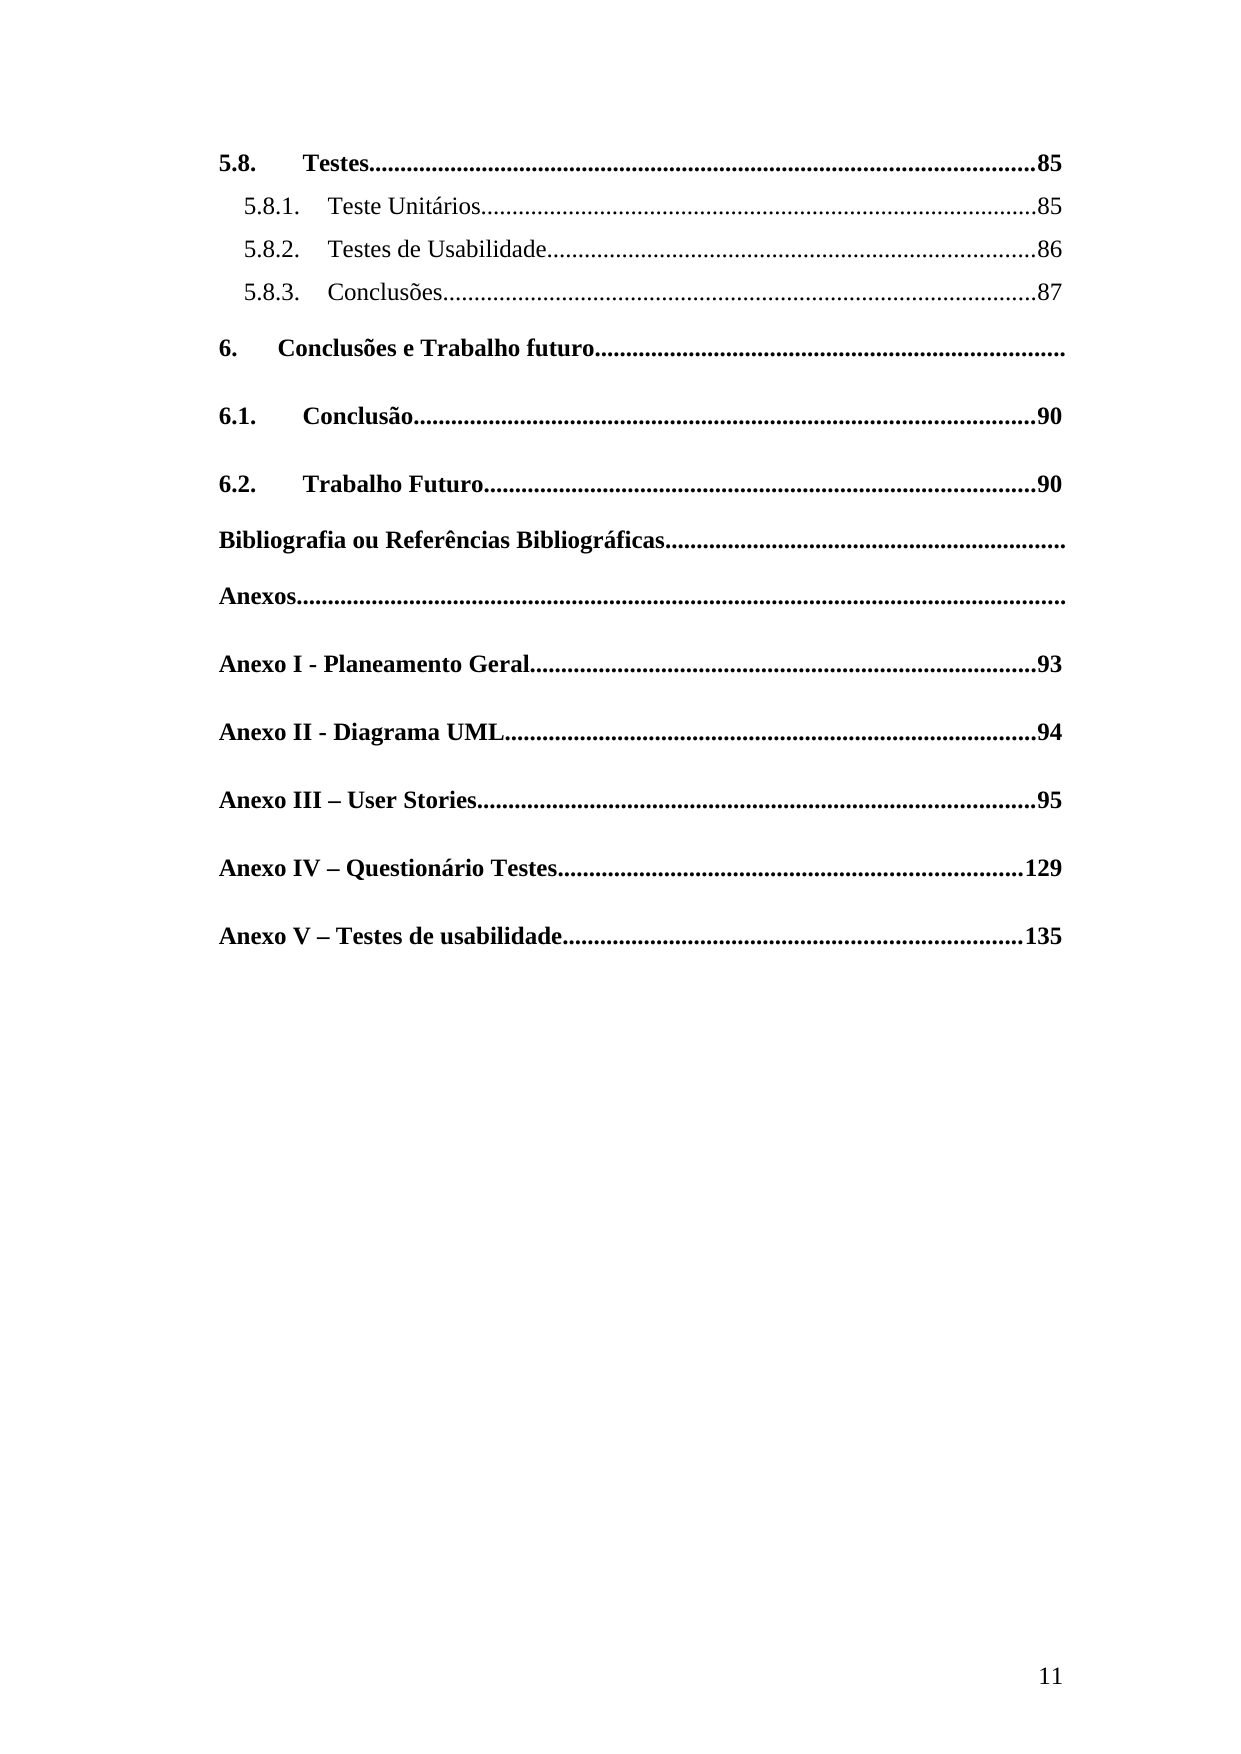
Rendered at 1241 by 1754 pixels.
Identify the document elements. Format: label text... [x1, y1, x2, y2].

text 5.8. Testes 85 [177, 148, 1063, 176]
text Anexo I - Planeamento Geral 93 [177, 649, 1063, 678]
text Anexo IV – Questionário Testes 129 [177, 853, 1063, 882]
text Anexo V – Testes de usabilidade 135 [177, 921, 1063, 950]
text Bibliografia ou Referências Bibliográficas 92 [177, 525, 1063, 554]
text 6.1. Conclusão 90 [177, 401, 1063, 430]
text 5.8.3. Conclusões 87 [202, 277, 1063, 306]
text Anexos 93 [177, 581, 1063, 609]
text 6. Conclusões e Trabalho futuro 90 [177, 333, 1063, 362]
text 6.2. Trabalho Futuro 90 [177, 469, 1063, 498]
text 5.8.2. Testes de Usabilidade 86 [202, 234, 1063, 263]
text Anexo II - Diagrama UML 94 [177, 717, 1063, 746]
text 5.8.1. Teste Unitários 85 [202, 191, 1063, 219]
text Anexo III – User Stories 95 [177, 785, 1063, 814]
